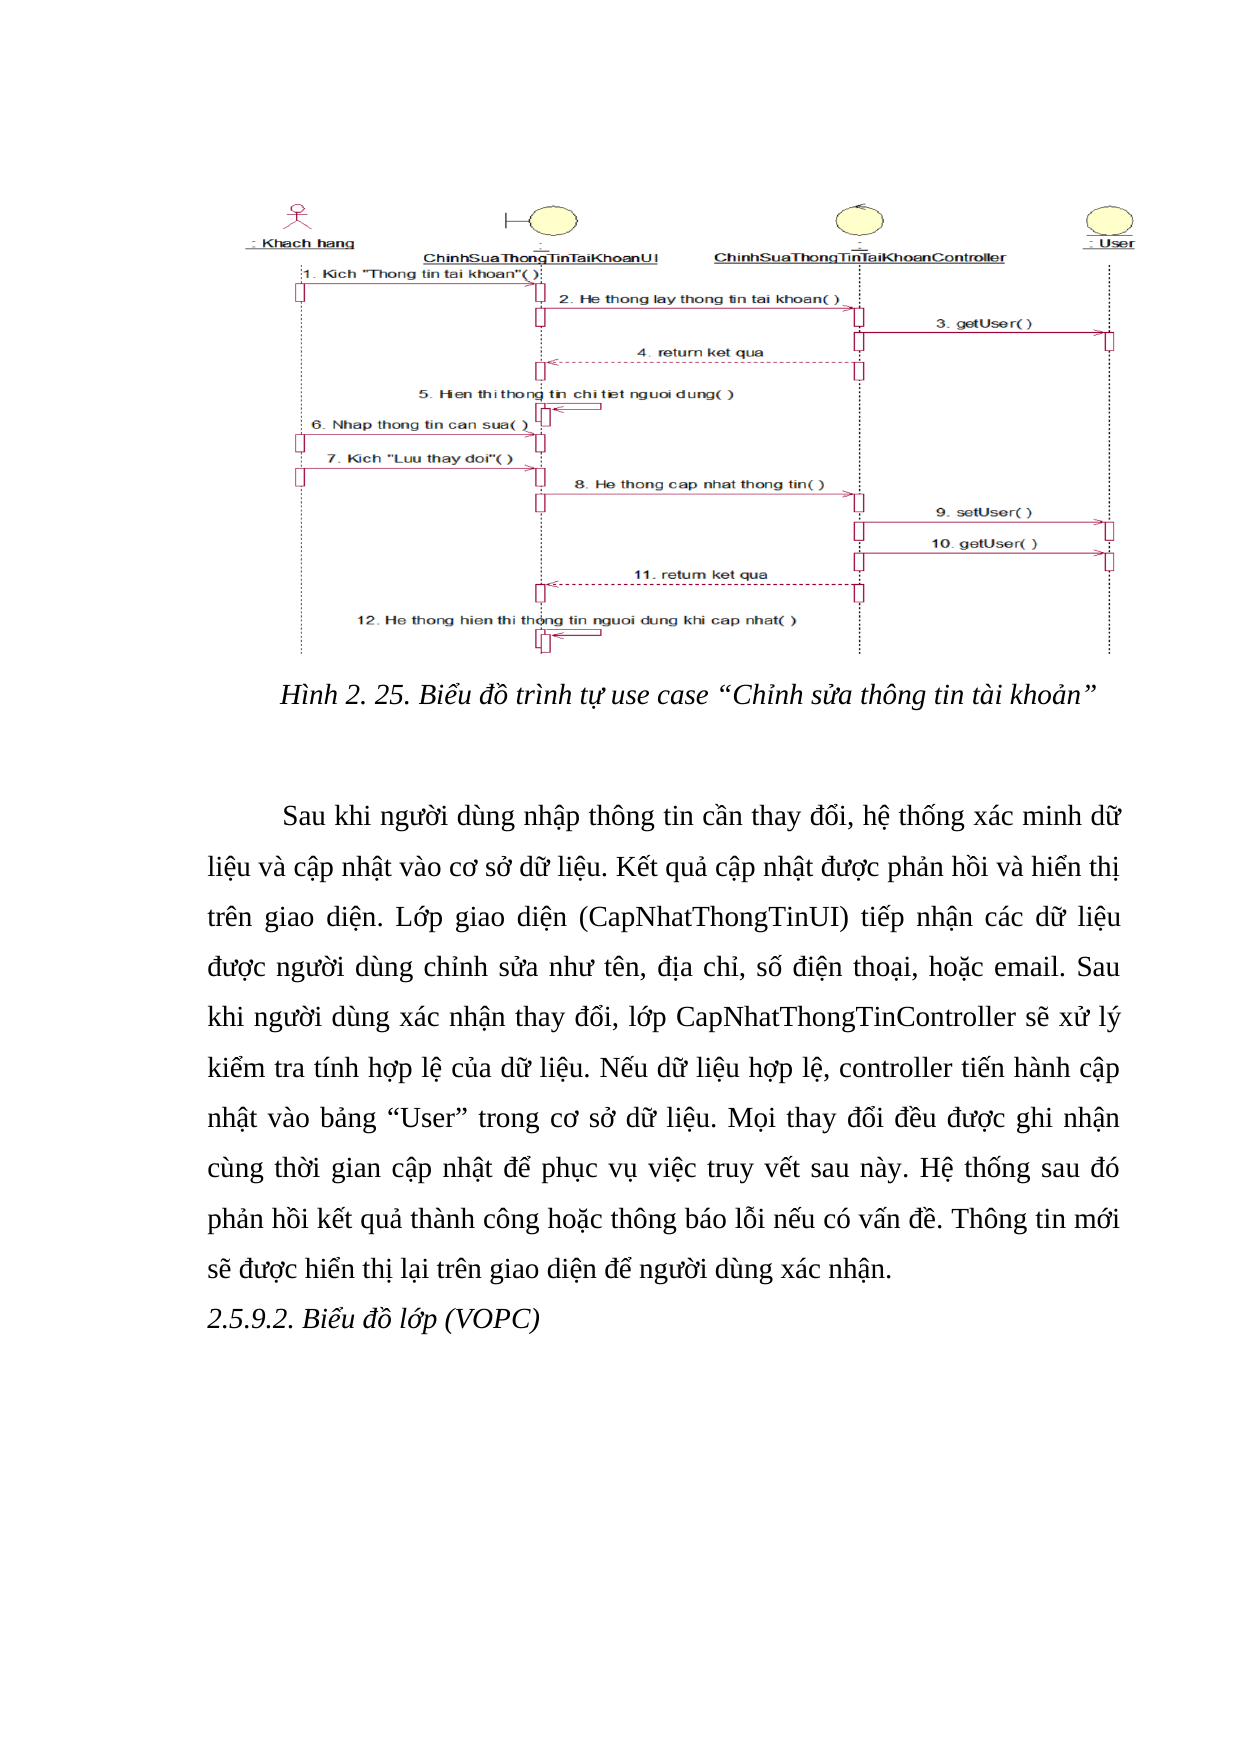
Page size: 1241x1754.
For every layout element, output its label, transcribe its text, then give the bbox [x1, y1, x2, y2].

text 2.5.9.2. Biểu đồ lớp (VOPC) [207, 1301, 1122, 1335]
text Sau khi người dùng nhập thông tin cần thay đổi, hệ thống xác minh dữ liệu và cập nhật vào cơ sở dữ liệu. Kết quả cập nhật được phản hồi và hiển thị trên giao diện. Lớp giao diện (CapNhatThongTinUI) tiếp nhận các dữ liệu được người dùng chỉnh sửa như tên, địa chỉ, số điện thoại, hoặc email. Sau khi người dùng xác nhận thay đổi, lớp CapNhatThongTinController sẽ xử lý kiểm tra tính hợp lệ của dữ liệu. Nếu dữ liệu hợp lệ, controller tiến hành cập nhật vào bảng “User” trong cơ sở dữ liệu. Mọi thay đổi đều được ghi nhận cùng thời gian cập nhật để phục vụ việc truy vết sau này. Hệ thống sau đó phản hồi kết quả thành công hoặc thông báo lỗi nếu có vấn đề. Thông tin mới sẽ được hiển thị lại trên giao diện để người dùng xác nhận. [207, 798, 1122, 1285]
picture [244, 200, 1139, 654]
text Hình 2. 25. Biểu đồ trình tự use case “Chỉnh sửa thông tin tài khoản” [207, 677, 1122, 710]
